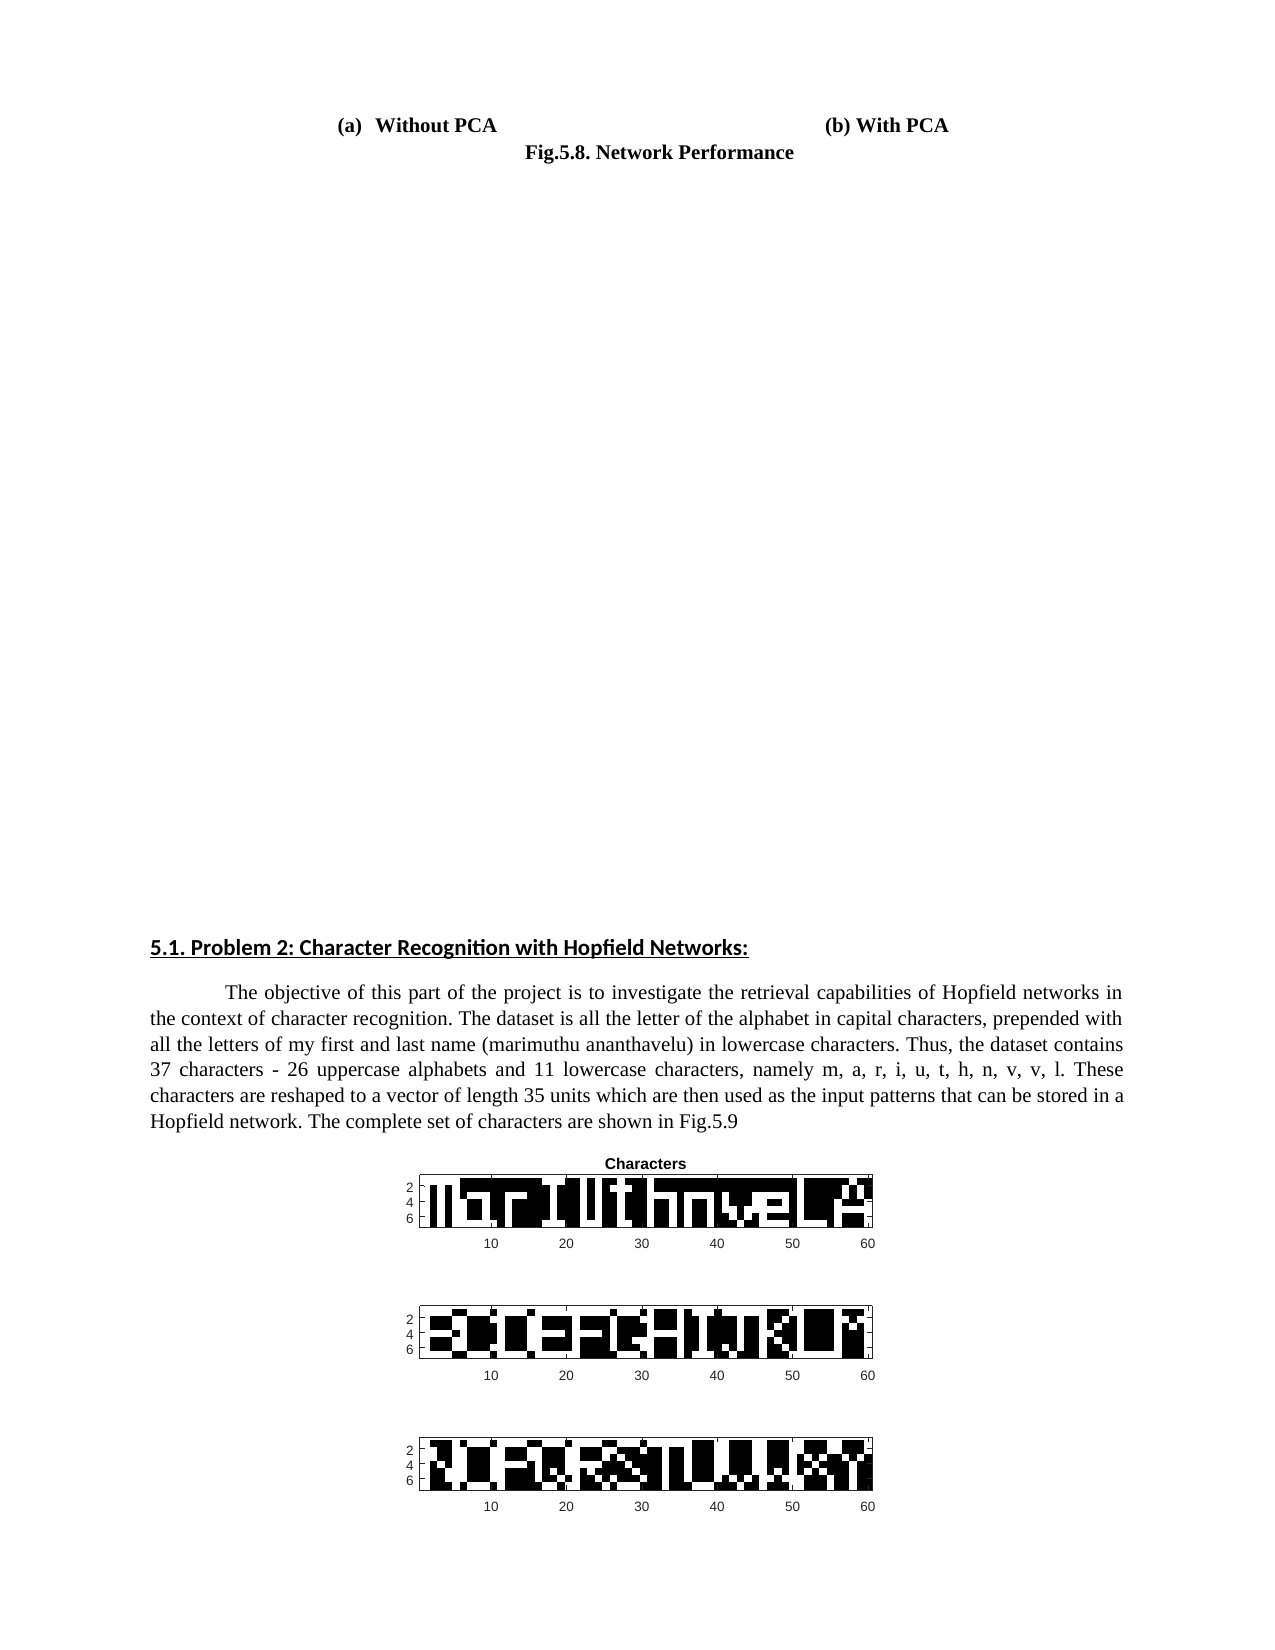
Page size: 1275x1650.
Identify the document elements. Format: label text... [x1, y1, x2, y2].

text The objective of this part of the project is to investigate the retrieval capabilities of Hopfield networks in the context of character recognition. The dataset is all the letter of the alphabet in capital characters, prepended with all the letters of my first and last name (marimuthu ananthavelu) in lowercase characters. Thus, the dataset contains 37 characters - 26 uppercase alphabets and 11 lowercase characters, namely m, a, r, i, u, t, h, n, v, v, l. These characters are reshaped to a vector of length 35 units which are then used as the input patterns that can be stored in a Hopfield network. The complete set of characters are shown in Fig.5.9 [150, 979, 1125, 1133]
text 5.1. Problem 2: Character Recognition with Hopfield Networks: [150, 933, 1125, 961]
text Fig.5.8. Network Performance [450, 140, 1125, 164]
list Without PCA (b) With PCA [337, 112, 1125, 137]
